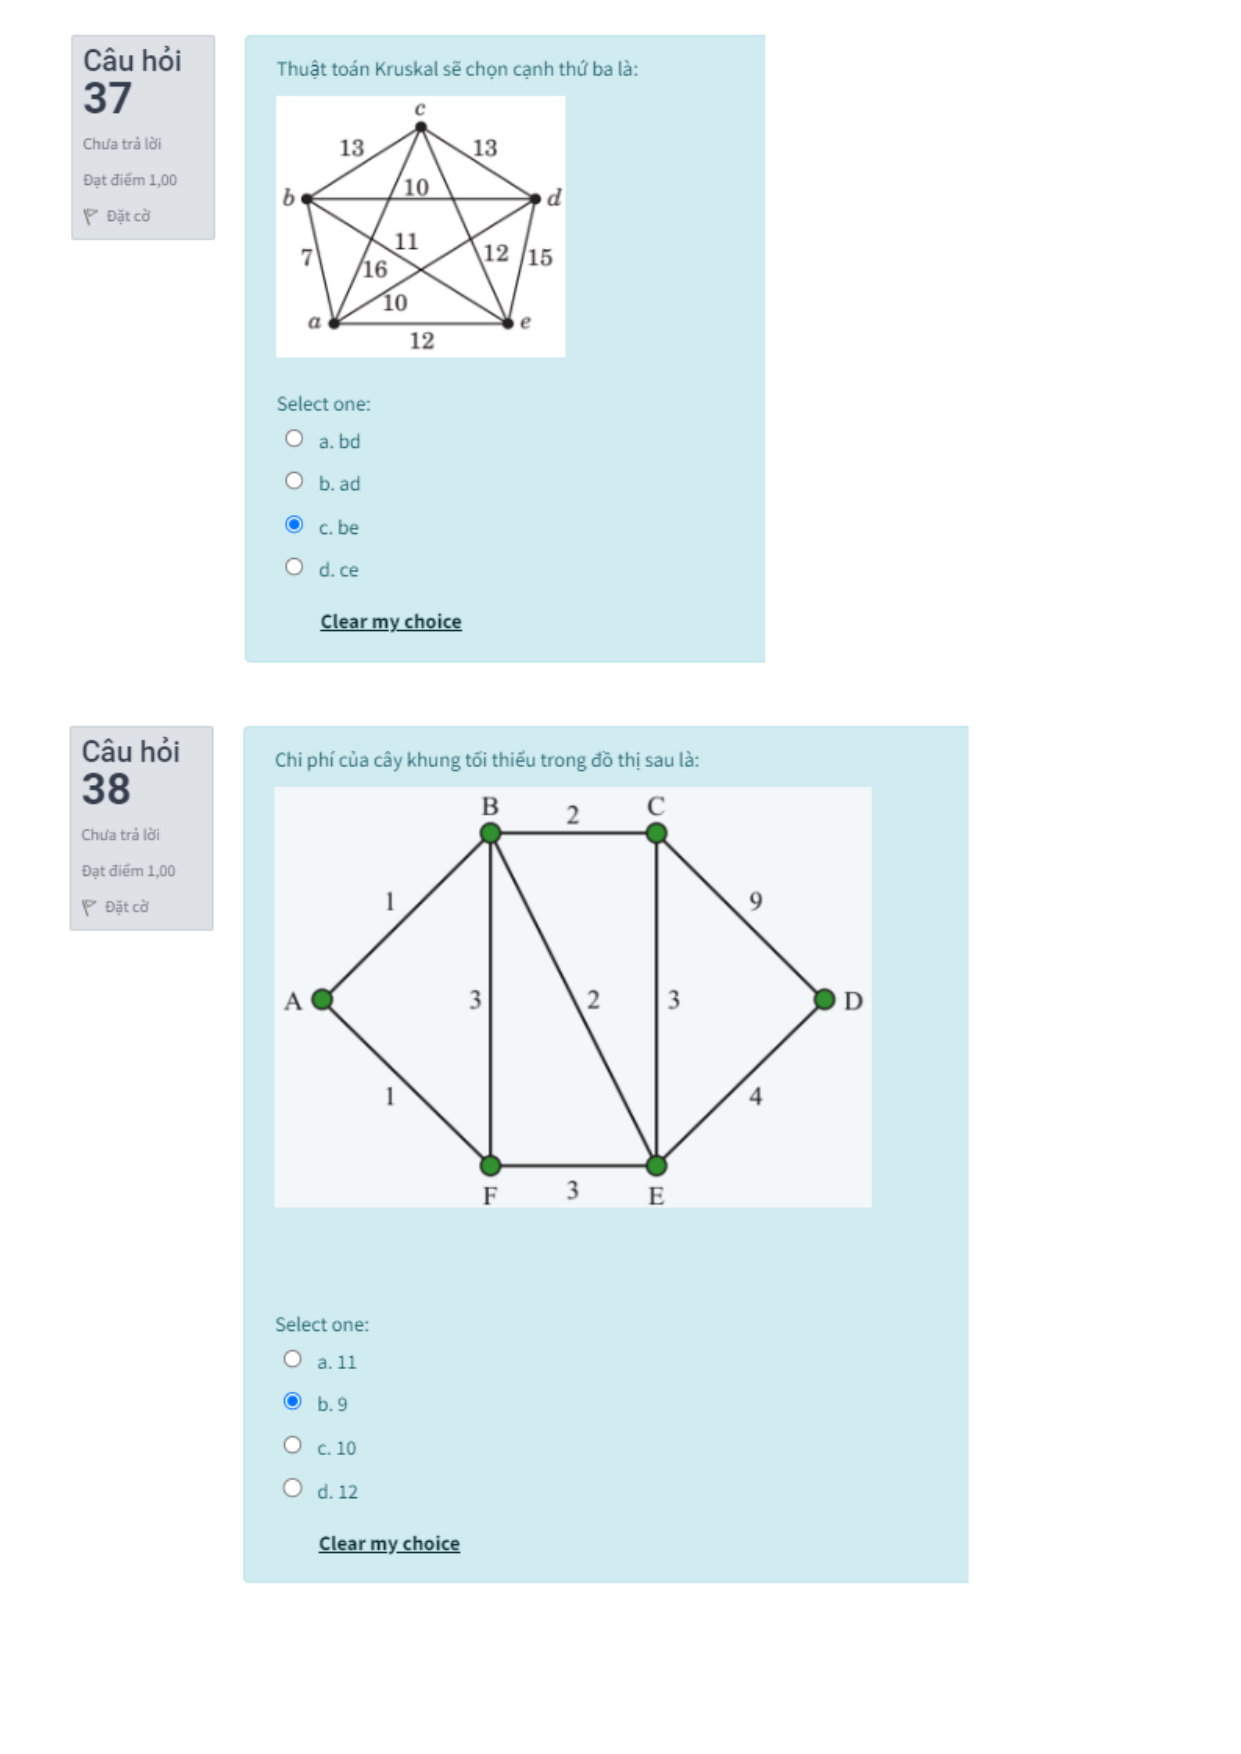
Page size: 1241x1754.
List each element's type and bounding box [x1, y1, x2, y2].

picture [59, 29, 766, 702]
picture [59, 720, 969, 1602]
